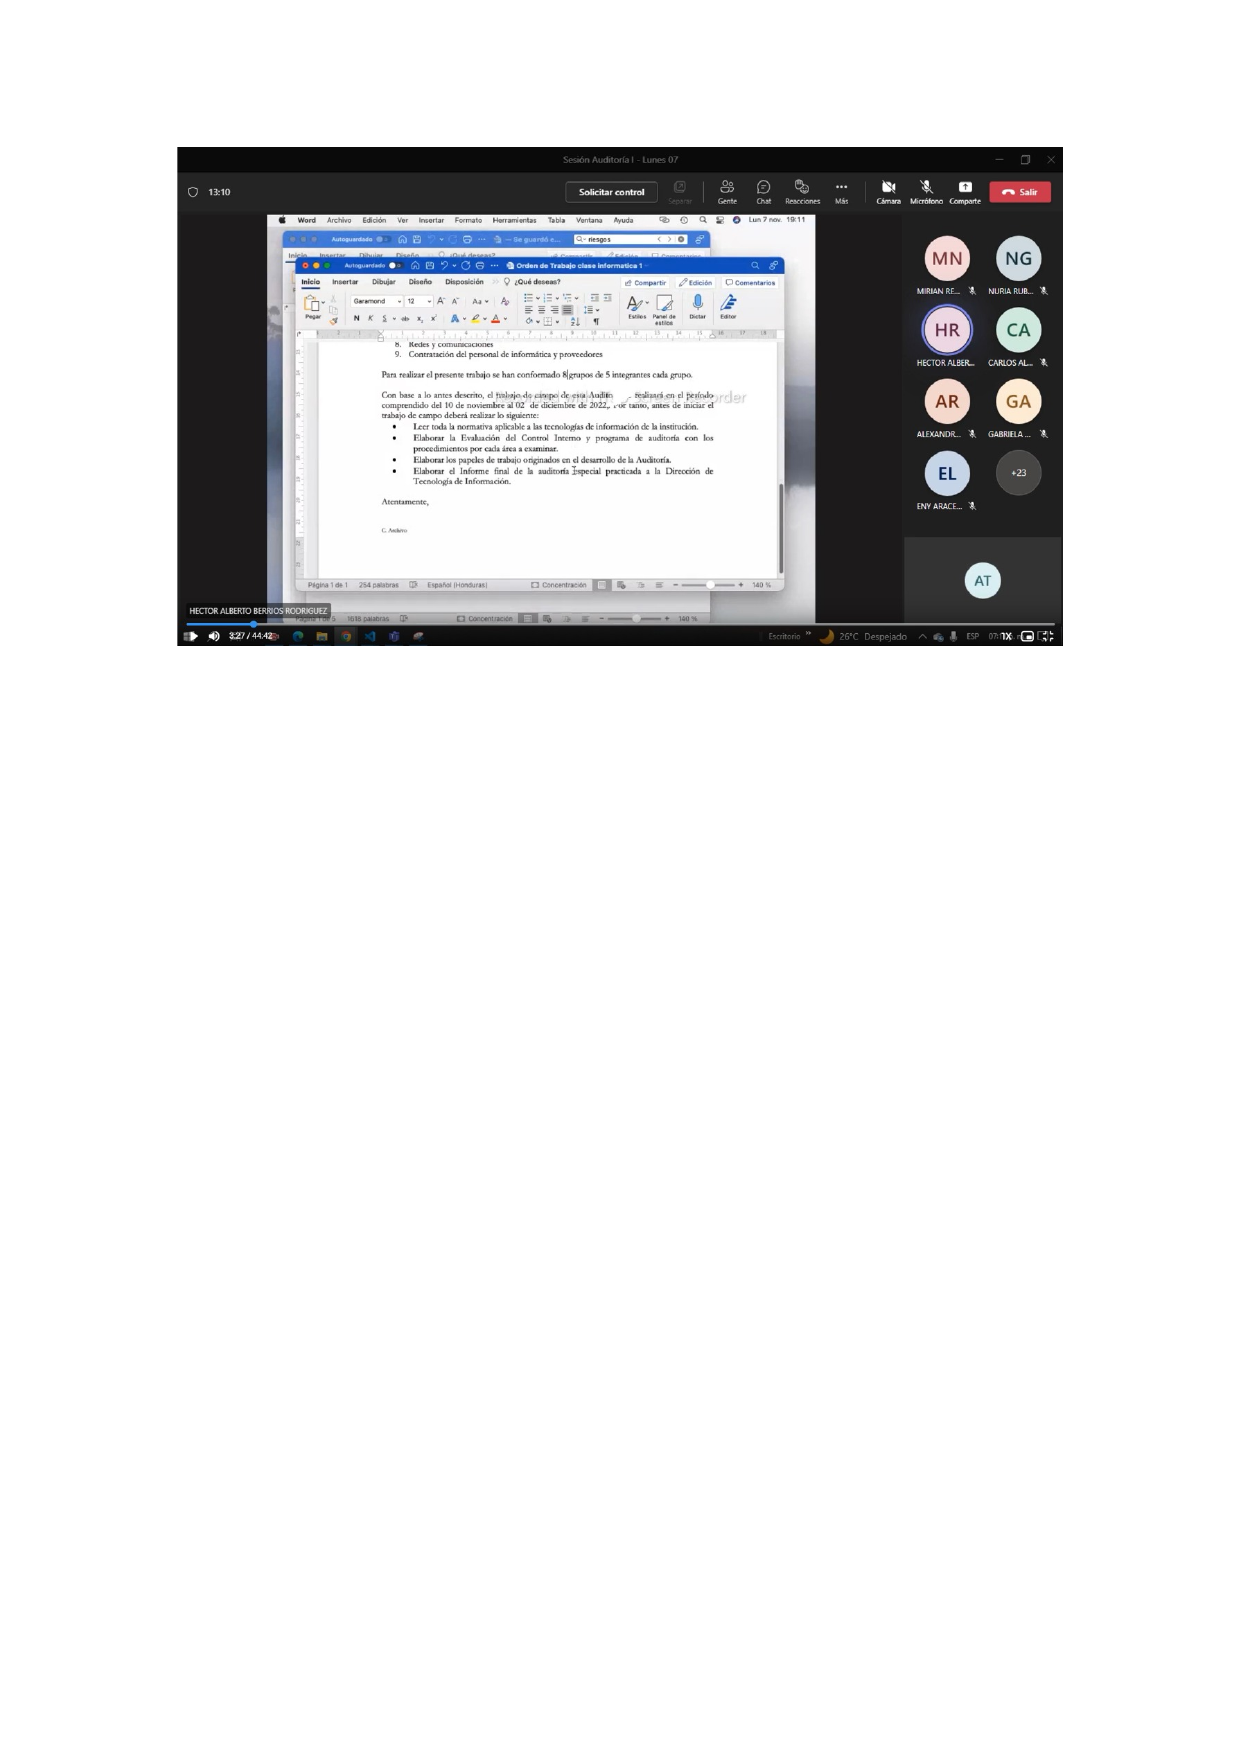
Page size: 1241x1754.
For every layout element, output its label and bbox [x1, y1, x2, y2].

picture [177, 147, 1063, 646]
